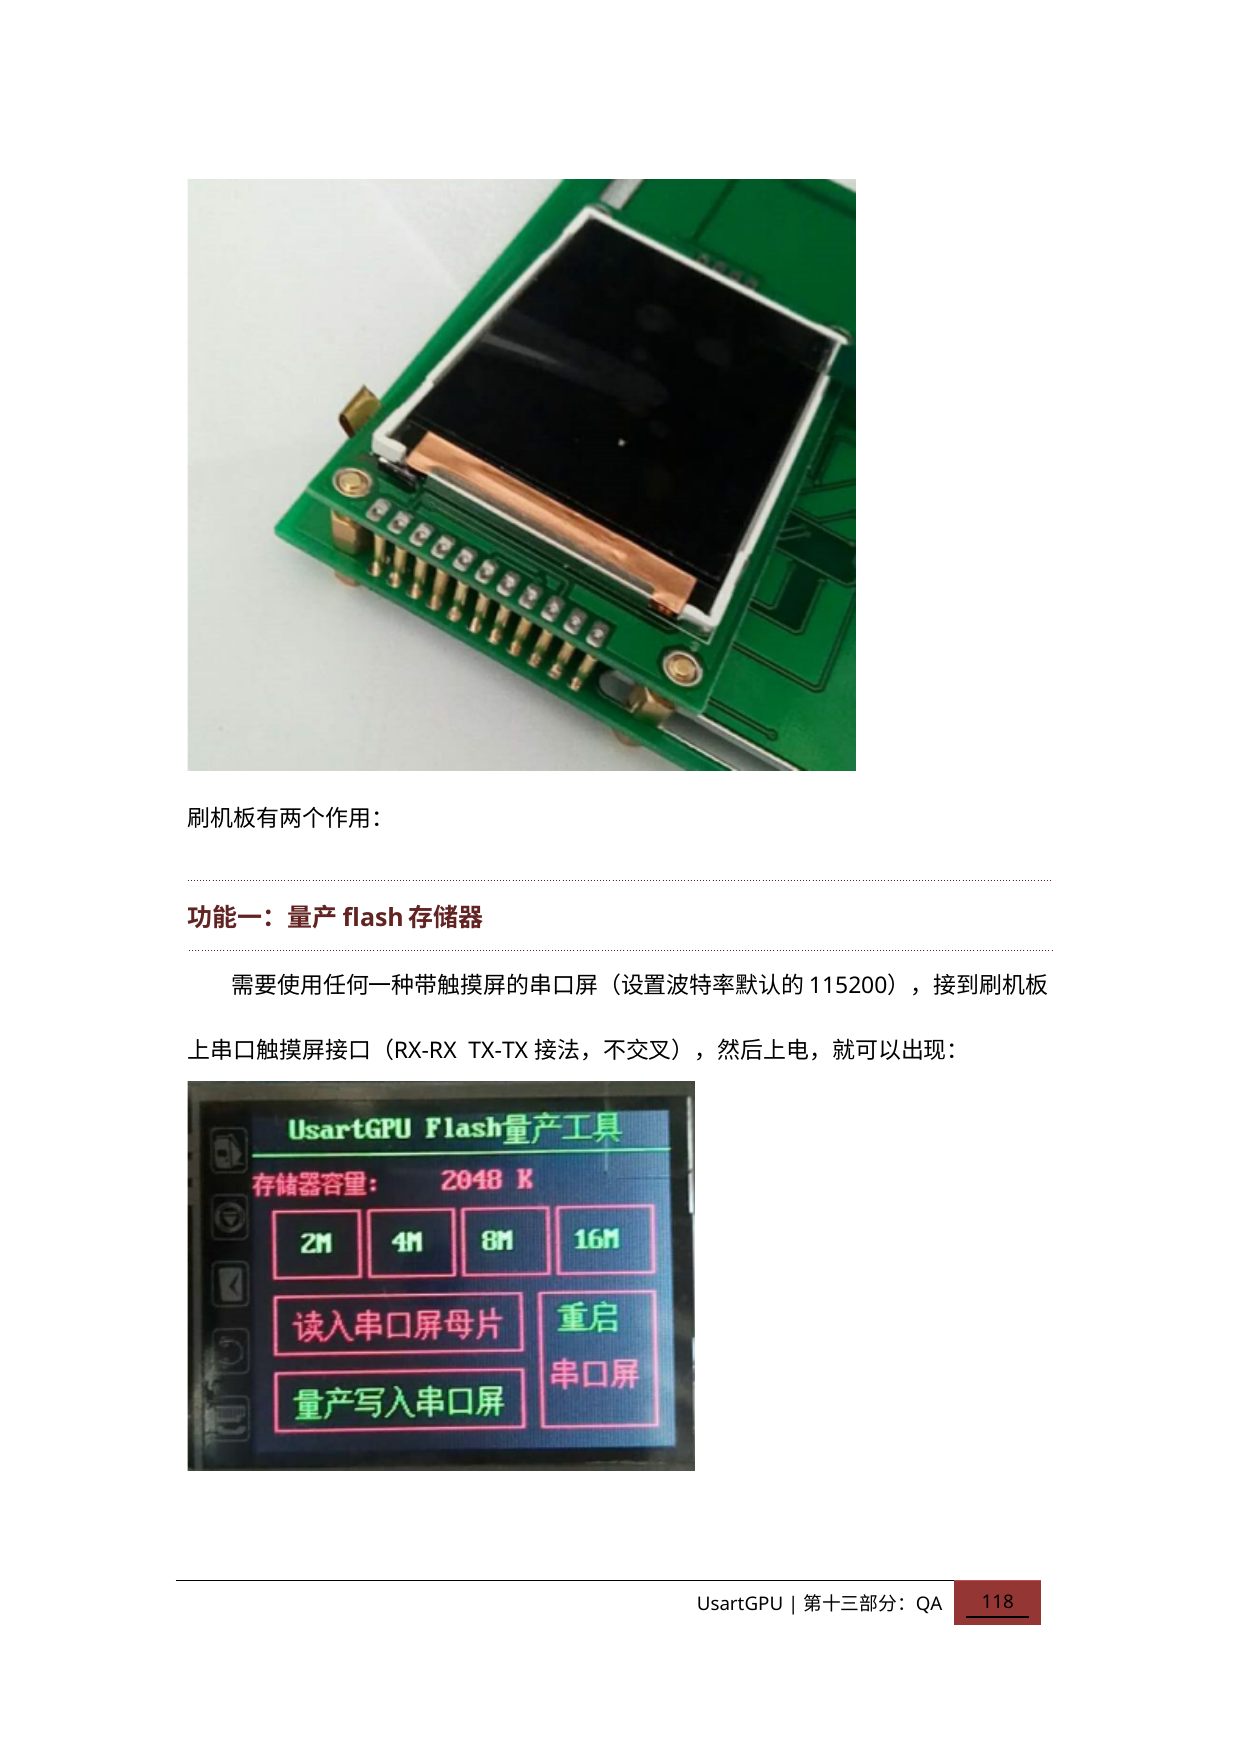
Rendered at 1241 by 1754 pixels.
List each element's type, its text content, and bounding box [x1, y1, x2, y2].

picture [187, 179, 856, 771]
text 需要使用任何一种带触摸屏的串口屏（设置波特率默认的115200），接到刷机板上串口触摸屏接口（RX-RX TX-TX 接法，不交叉），然后上电，就可以出现： [187, 951, 1053, 1081]
text 刷机板有两个作用： [187, 784, 1053, 849]
subtitle 功能一：量产flash存储器 [187, 880, 1053, 951]
picture [187, 1081, 695, 1471]
